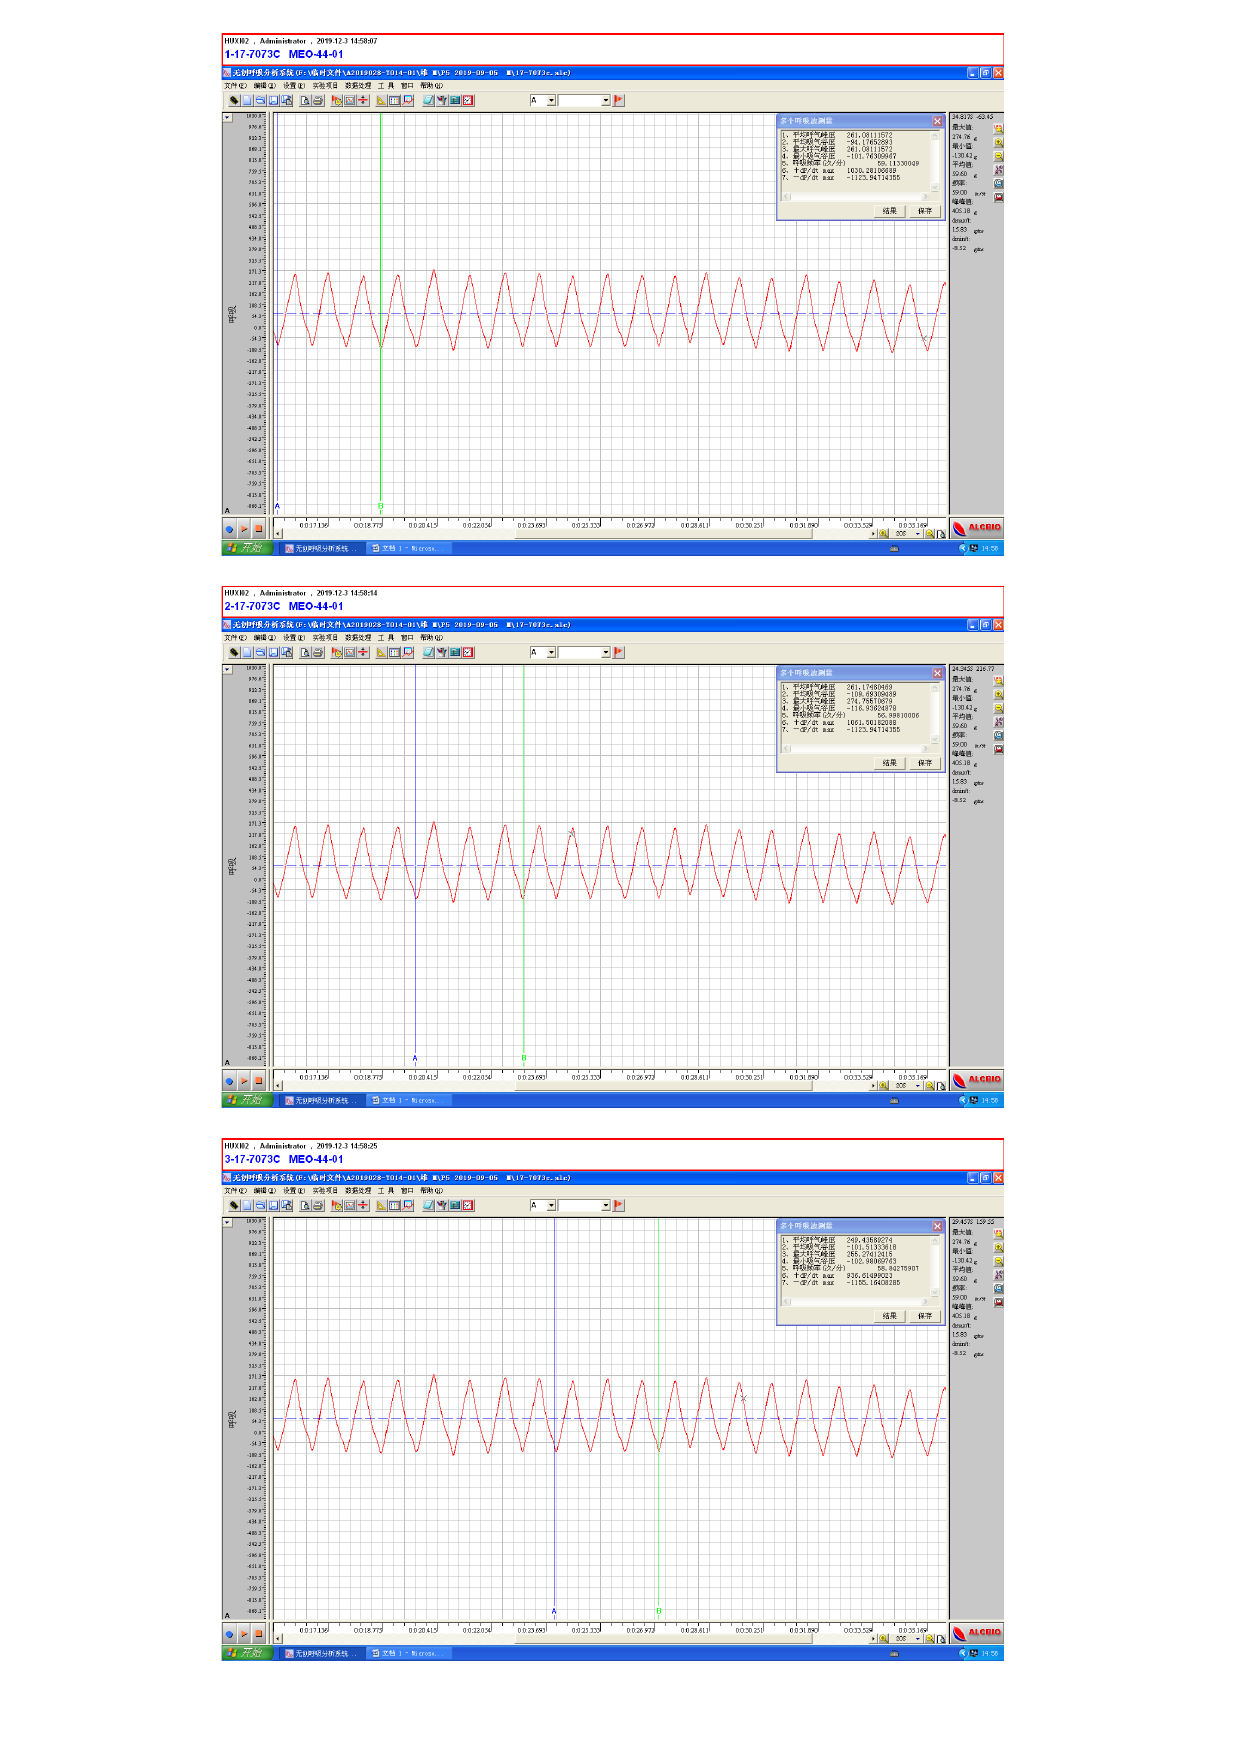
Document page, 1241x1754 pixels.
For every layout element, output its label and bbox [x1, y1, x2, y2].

picture [221, 1138, 1004, 1661]
picture [221, 586, 1004, 1108]
picture [221, 33, 1004, 556]
